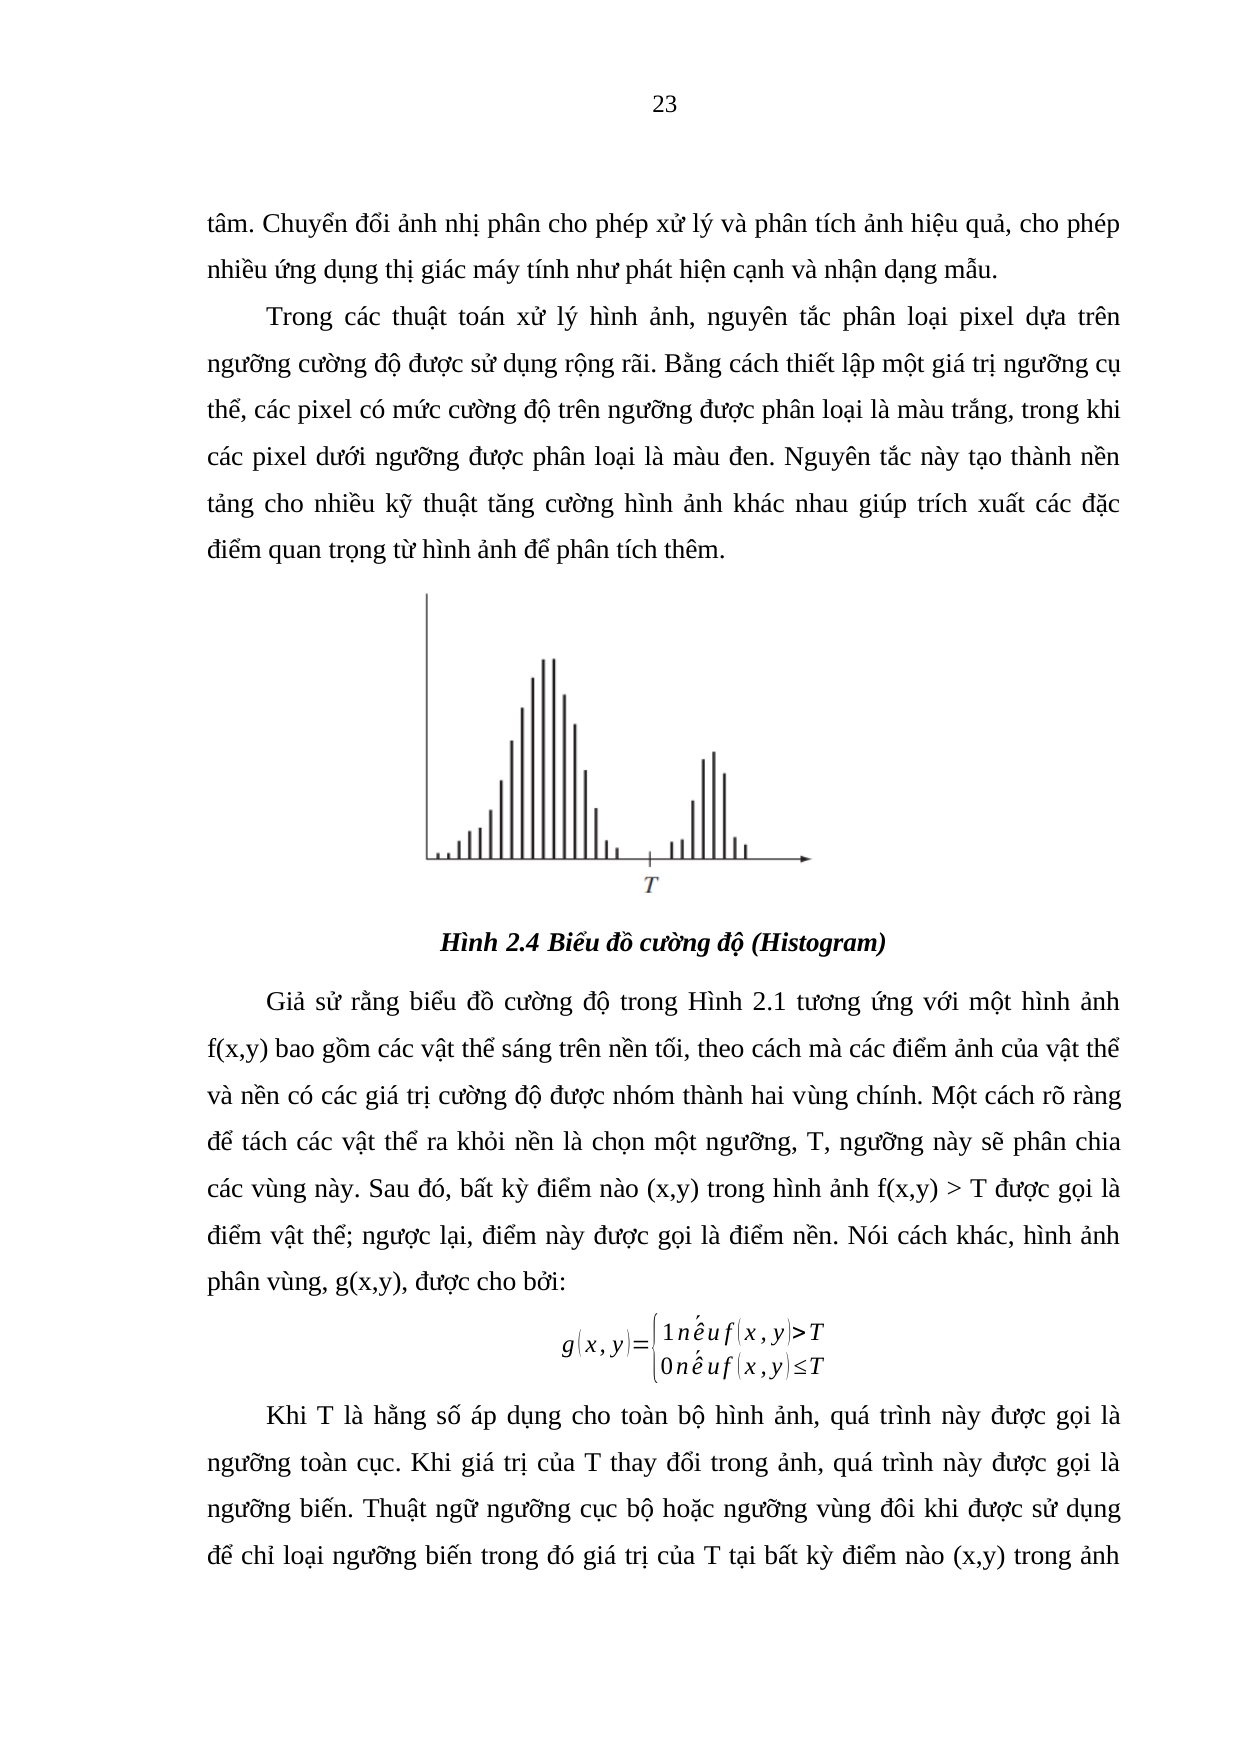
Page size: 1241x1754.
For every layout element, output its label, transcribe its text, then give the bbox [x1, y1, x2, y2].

text Trong các thuật toán xử lý hình ảnh, nguyên tắc phân loại pixel dựa trên ngưỡng cường độ được sử dụng rộng rãi. Bằng cách thiết lập một giá trị ngưỡng cụ thể, các pixel có mức cường độ trên ngưỡng được phân loại là màu trắng, trong khi các pixel dưới ngưỡng được phân loại là màu đen. Nguyên tắc này tạo thành nền tảng cho nhiều kỹ thuật tăng cường hình ảnh khác nhau giúp trích xuất các đặc điểm quan trọng từ hình ảnh để phân tích thêm. [207, 300, 1122, 564]
picture [408, 580, 819, 899]
text Hình 2.4 Biểu đồ cường độ (Histogram) [207, 926, 1122, 957]
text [207, 1399, 1122, 1570]
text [207, 207, 1122, 284]
text Giả sử rằng biểu đồ cường độ trong Hình 2.1 tương ứng với một hình ảnh f(x,y) bao gồm các vật thể sáng trên nền tối, theo cách mà các điểm ảnh của vật thể và nền có các giá trị cường độ được nhóm thành hai vùng chính. Một cách rõ ràng để tách các vật thể ra khỏi nền là chọn một ngưỡng, T, ngưỡng này sẽ phân chia các vùng này. Sau đó, bất kỳ điểm nào (x,y) trong hình ảnh f(x,y) > T được gọi là điểm vật thể; ngược lại, điểm này được gọi là điểm nền. Nói cách khác, hình ảnh phân vùng, g(x,y), được cho bởi: [207, 985, 1122, 1297]
